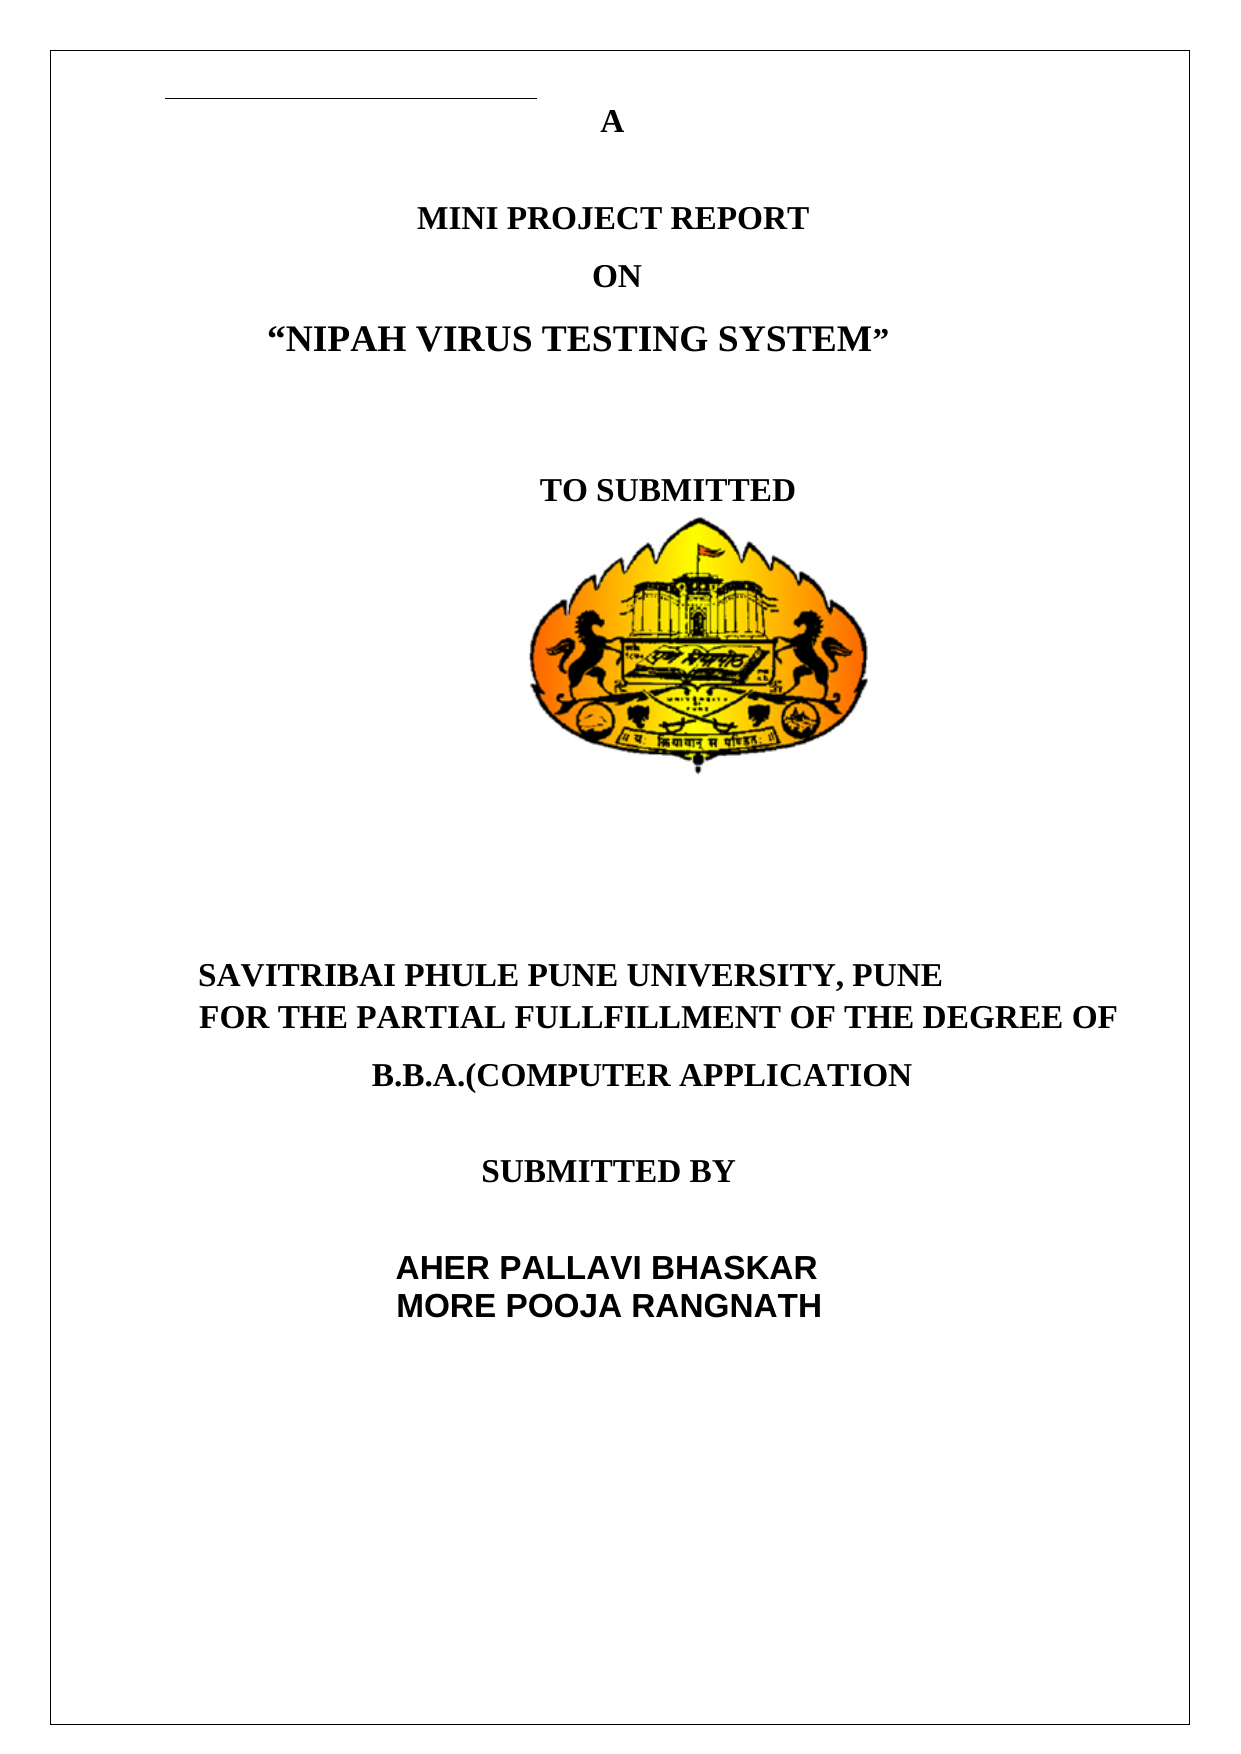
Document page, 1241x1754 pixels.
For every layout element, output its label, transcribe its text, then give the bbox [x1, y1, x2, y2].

text TO SUBMITTED [164, 471, 1010, 509]
text AHER PALLAVI BHASKAR [164, 1248, 1114, 1286]
text B.B.A.(COMPUTER APPLICATION [164, 1055, 1119, 1093]
text MORE POOJA RANGNATH [164, 1286, 1114, 1324]
picture [522, 512, 876, 778]
text A [267, 101, 1011, 140]
text SUBMITTED BY [164, 1152, 1119, 1190]
text ON “NIPAH VIRUS TESTING SYSTEM” [267, 256, 1011, 359]
text FOR THE PARTIAL FULLFILLMENT OF THE DEGREE OF [164, 997, 1119, 1036]
text SAVITRIBAI PHULE PUNE UNIVERSITY, PUNE [164, 955, 1010, 993]
text MINI PROJECT REPORT [267, 199, 1011, 237]
